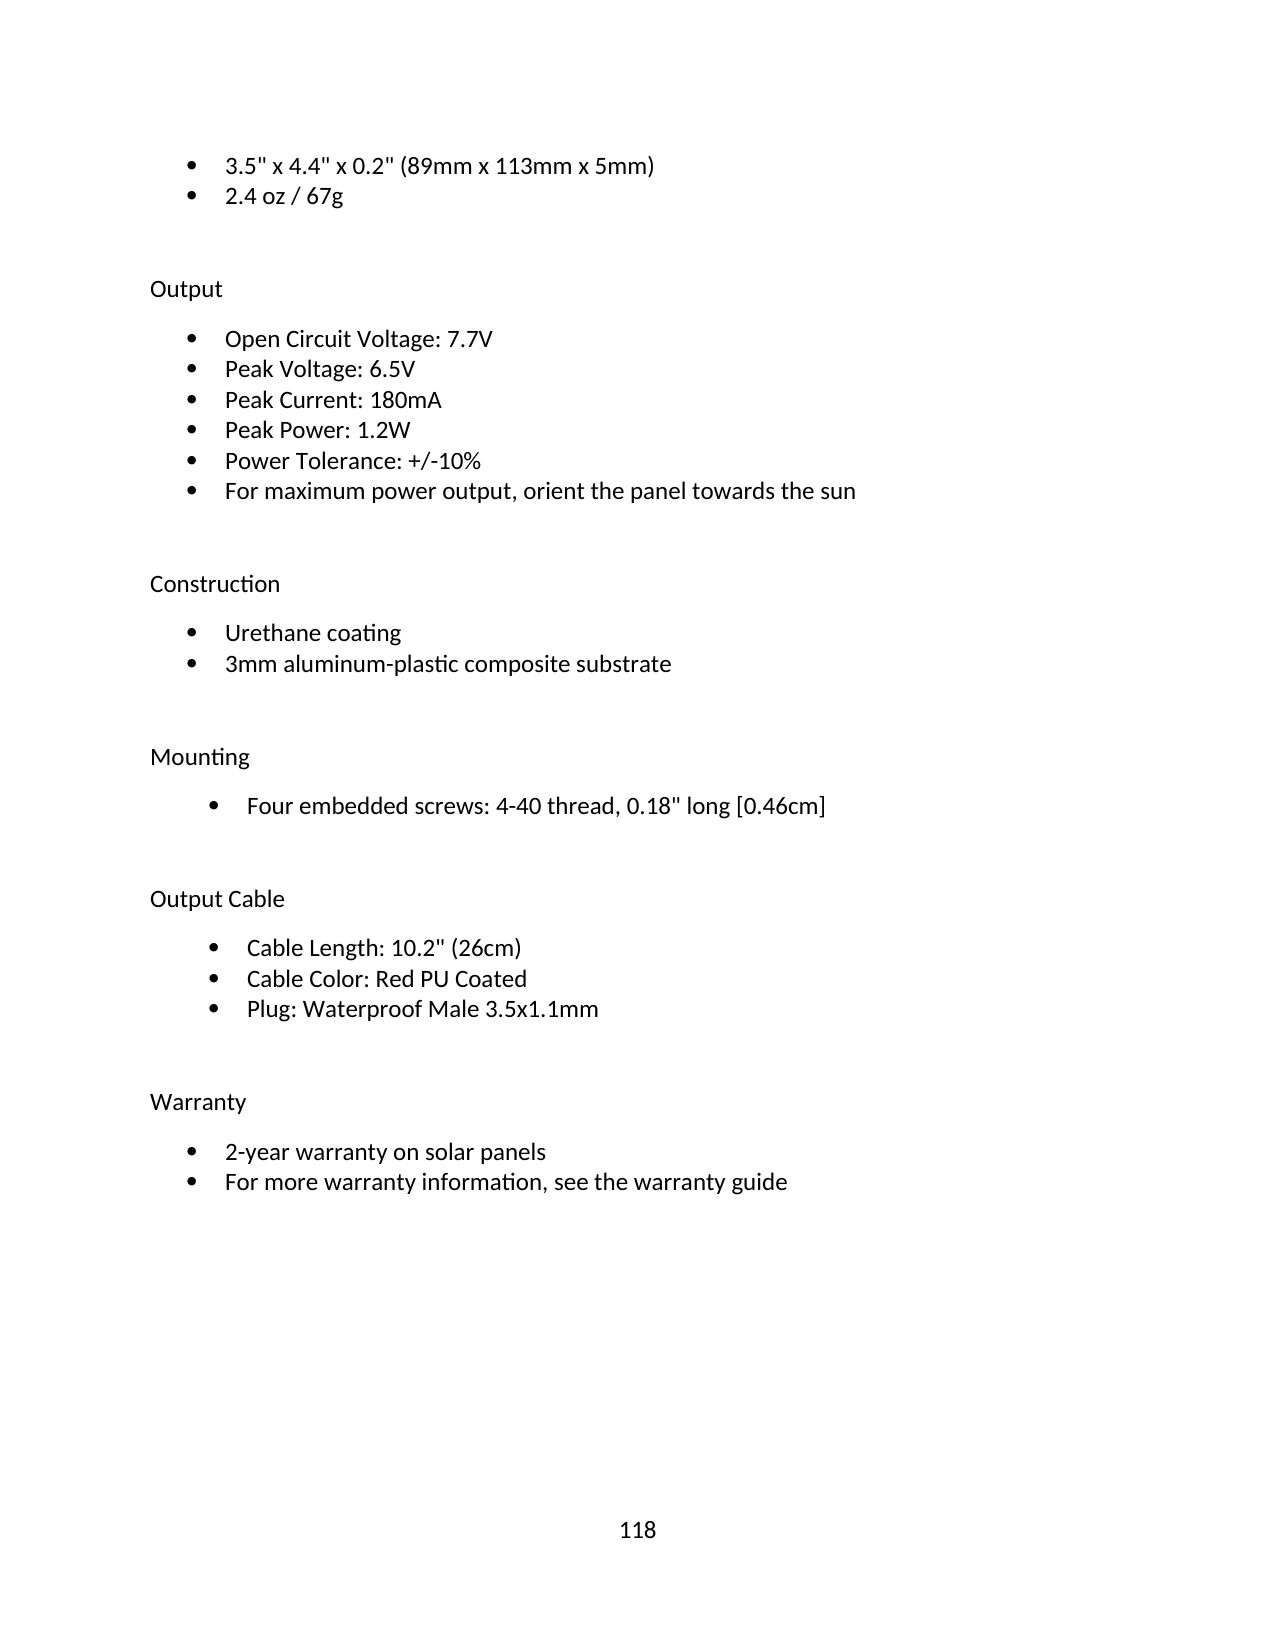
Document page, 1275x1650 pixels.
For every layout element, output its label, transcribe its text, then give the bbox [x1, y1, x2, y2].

text Output Cable [150, 883, 1125, 913]
list For more warranty information, see the warranty guide [187, 1166, 1125, 1197]
list Plug: Waterproof Male 3.5x1.1mm [209, 993, 1125, 1024]
list 2-year warranty on solar panels [187, 1136, 1125, 1166]
list Cable Color: Red PU Coated [209, 963, 1125, 993]
list 2.4 oz / 67g [187, 181, 1125, 211]
text Mounting [150, 741, 1125, 771]
list Urethane coating [187, 617, 1125, 648]
text Construction [150, 568, 1125, 598]
list 3mm aluminum-plastic composite substrate [187, 648, 1125, 678]
list Four embedded screws: 4-40 thread, 0.18" long [0.46cm] [209, 790, 1125, 821]
list Cable Length: 10.2" (26cm) [209, 932, 1125, 963]
list Power Tolerance: +/-10% [187, 445, 1125, 475]
text Warranty [150, 1086, 1125, 1117]
list Open Circuit Voltage: 7.7V [187, 323, 1125, 353]
list For maximum power output, orient the panel towards the sun [187, 475, 1125, 506]
list Peak Power: 1.2W [187, 414, 1125, 445]
text Output [150, 273, 1125, 304]
list Peak Current: 180mA [187, 384, 1125, 414]
list Peak Voltage: 6.5V [187, 353, 1125, 384]
list 3.5" x 4.4" x 0.2" (89mm x 113mm x 5mm) [187, 150, 1125, 181]
